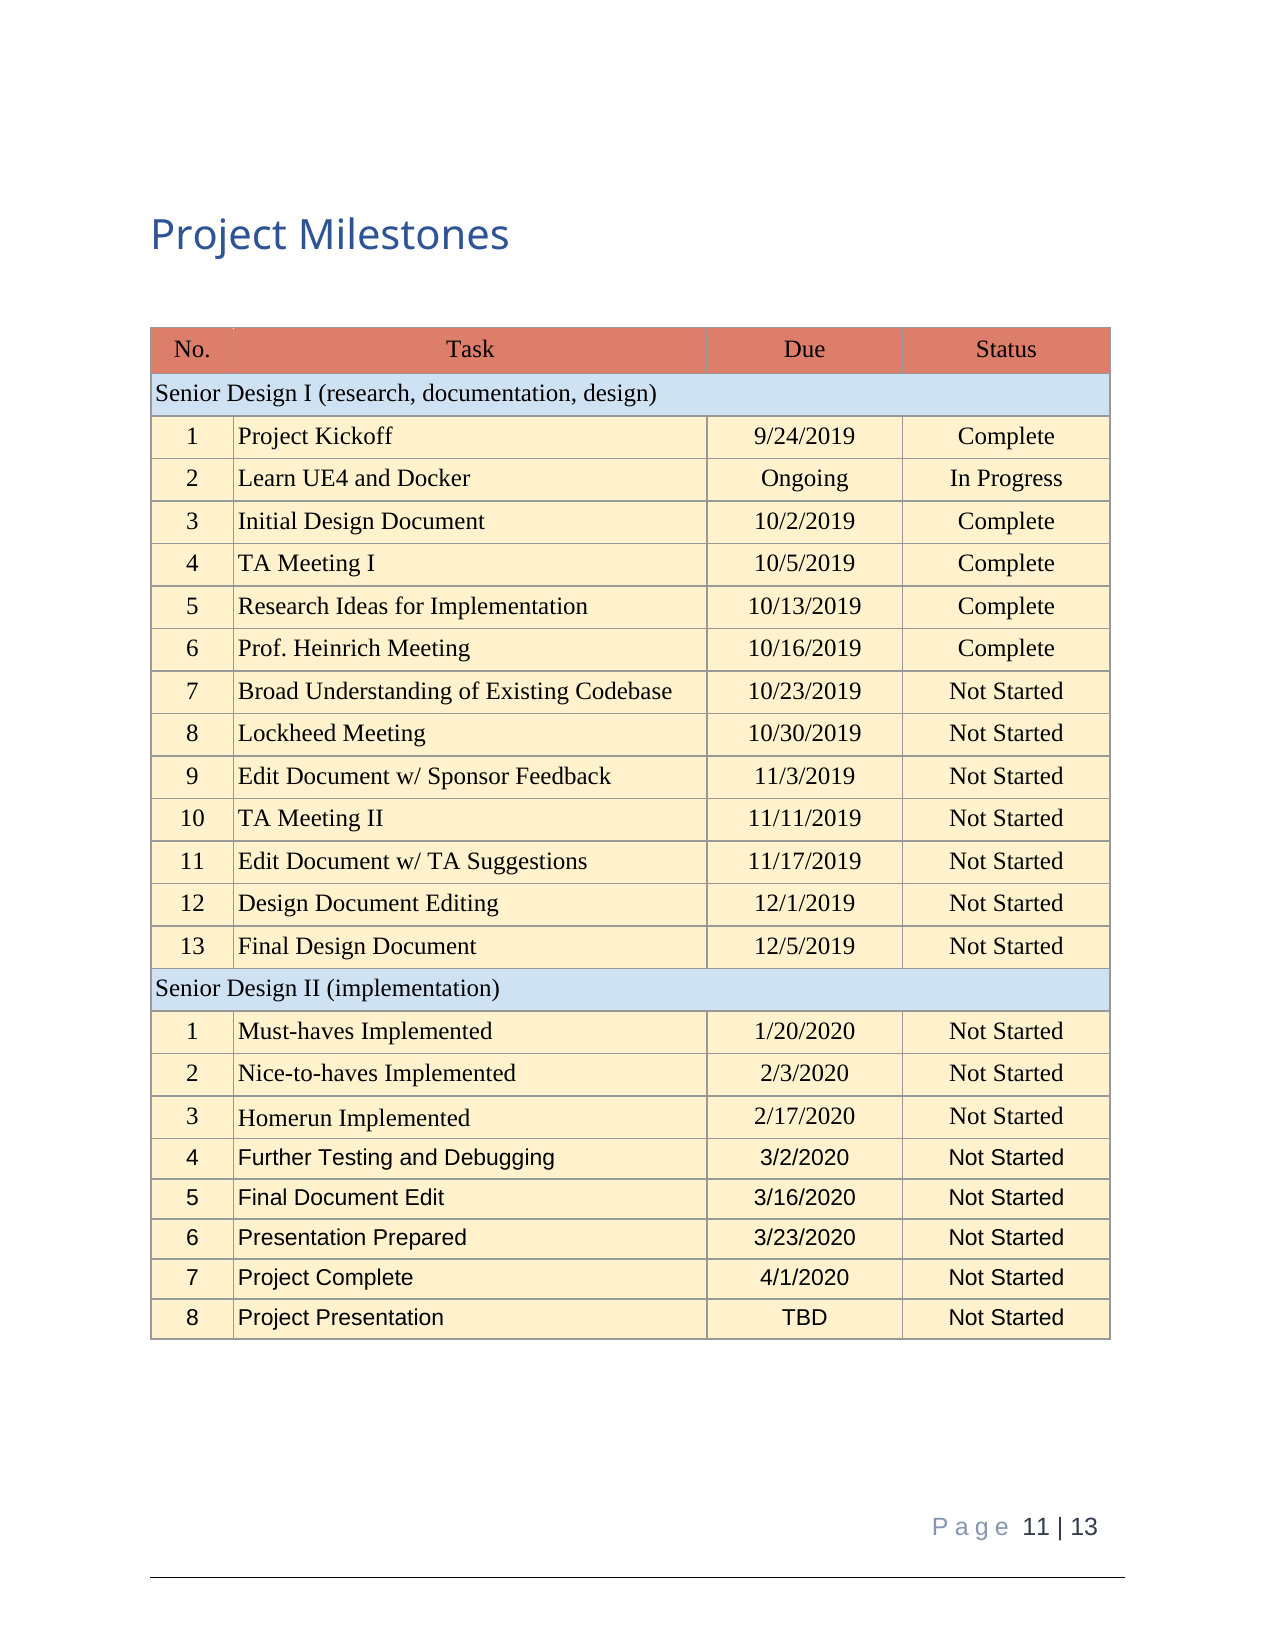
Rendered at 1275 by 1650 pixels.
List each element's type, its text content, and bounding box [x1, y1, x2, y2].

table_cell Project Presentation [234, 1300, 706, 1338]
table_cell Complete [903, 502, 1109, 543]
table_cell 8 [152, 1300, 233, 1338]
table_cell Not Started [903, 672, 1109, 713]
table_cell 5 [152, 1180, 233, 1218]
table_cell 6 [152, 629, 233, 670]
table_cell Learn UE4 and Docker [234, 459, 706, 500]
table_cell 1 [152, 1012, 233, 1053]
table_cell Not Started [903, 714, 1109, 755]
table_cell 10/13/2019 [708, 587, 902, 628]
table_cell Nice-to-haves Implemented [234, 1054, 706, 1095]
table_header Task [234, 328, 707, 373]
table_cell Complete [903, 587, 1109, 628]
table_cell Must-haves Implemented [234, 1012, 706, 1053]
table_cell Not Started [903, 1220, 1109, 1258]
table_cell 6 [152, 1220, 233, 1258]
table_cell Not Started [903, 1180, 1109, 1218]
table_cell 11/11/2019 [708, 799, 902, 840]
table_cell 12/5/2019 [708, 927, 902, 968]
table_cell Final Design Document [234, 927, 706, 968]
table_cell 1/20/2020 [708, 1012, 902, 1053]
table_cell TBD [708, 1300, 902, 1338]
table_cell Research Ideas for Implementation [234, 587, 706, 628]
table_cell 13 [152, 927, 233, 968]
table_cell 12/1/2019 [708, 884, 902, 925]
table_cell Further Testing and Debugging [234, 1139, 706, 1178]
table_header Status [903, 328, 1109, 373]
table_cell Broad Understanding of Existing Codebase [234, 672, 706, 713]
table_cell TA Meeting I [234, 544, 706, 585]
table_cell Not Started [903, 1139, 1109, 1178]
table_cell 10/2/2019 [708, 502, 902, 543]
table_cell 1 [152, 417, 233, 458]
table_cell 10/23/2019 [708, 672, 902, 713]
table_cell 11/3/2019 [708, 757, 902, 798]
table_cell Prof. Heinrich Meeting [234, 629, 706, 670]
table_cell 9 [152, 757, 233, 798]
table_cell Complete [903, 544, 1109, 585]
table_cell 10/30/2019 [708, 714, 902, 755]
table_cell Not Started [903, 757, 1109, 798]
table_cell Final Document Edit [234, 1180, 706, 1218]
table_cell Not Started [903, 1097, 1109, 1138]
table_cell Project Kickoff [234, 417, 706, 458]
table_cell 4 [152, 1139, 233, 1178]
table_cell Senior Design II (implementation) [152, 969, 1109, 1010]
table_cell Not Started [903, 799, 1109, 840]
table_cell Not Started [903, 927, 1109, 968]
table_cell Ongoing [708, 459, 902, 500]
table_cell Not Started [903, 1054, 1109, 1095]
table_cell Not Started [903, 842, 1109, 883]
table_cell Senior Design I (research, documentation, design) [152, 374, 1109, 415]
table_cell Edit Document w/ TA Suggestions [234, 842, 706, 883]
table_cell TA Meeting II [234, 799, 706, 840]
table_cell 4/1/2020 [708, 1260, 902, 1298]
subtitle Project Milestones [150, 205, 1125, 262]
table_cell Complete [903, 629, 1109, 670]
table_cell 2/3/2020 [708, 1054, 902, 1095]
table_cell Not Started [903, 1260, 1109, 1298]
table_cell Initial Design Document [234, 502, 706, 543]
table_cell 10/5/2019 [708, 544, 902, 585]
table_cell 10 [152, 799, 233, 840]
table_cell 5 [152, 587, 233, 628]
table_cell 8 [152, 714, 233, 755]
table_cell 3 [152, 1097, 233, 1138]
table_cell 3/2/2020 [708, 1139, 902, 1178]
table_cell 11 [152, 842, 233, 883]
table_cell Design Document Editing [234, 884, 706, 925]
table_cell Homerun Implemented [234, 1097, 706, 1138]
table_header No. [152, 328, 233, 373]
table_cell Not Started [903, 1012, 1109, 1053]
table_cell 9/24/2019 [708, 417, 902, 458]
table_cell Not Started [903, 884, 1109, 925]
table_cell 3/23/2020 [708, 1220, 902, 1258]
table_cell 2 [152, 459, 233, 500]
table_cell Lockheed Meeting [234, 714, 706, 755]
table_header Due [708, 328, 902, 373]
table_cell Project Complete [234, 1260, 706, 1298]
table_cell 4 [152, 544, 233, 585]
table_cell 7 [152, 1260, 233, 1298]
table_cell 3 [152, 502, 233, 543]
table_cell 3/16/2020 [708, 1180, 902, 1218]
table_cell Complete [903, 417, 1109, 458]
table_cell In Progress [903, 459, 1109, 500]
table_cell Edit Document w/ Sponsor Feedback [234, 757, 706, 798]
table_cell 12 [152, 884, 233, 925]
table_cell 7 [152, 672, 233, 713]
table_cell 10/16/2019 [708, 629, 902, 670]
table_cell Not Started [903, 1300, 1109, 1338]
table_cell 11/17/2019 [708, 842, 902, 883]
table_cell 2/17/2020 [708, 1097, 902, 1138]
table_cell 2 [152, 1054, 233, 1095]
table_cell Presentation Prepared [234, 1220, 706, 1258]
